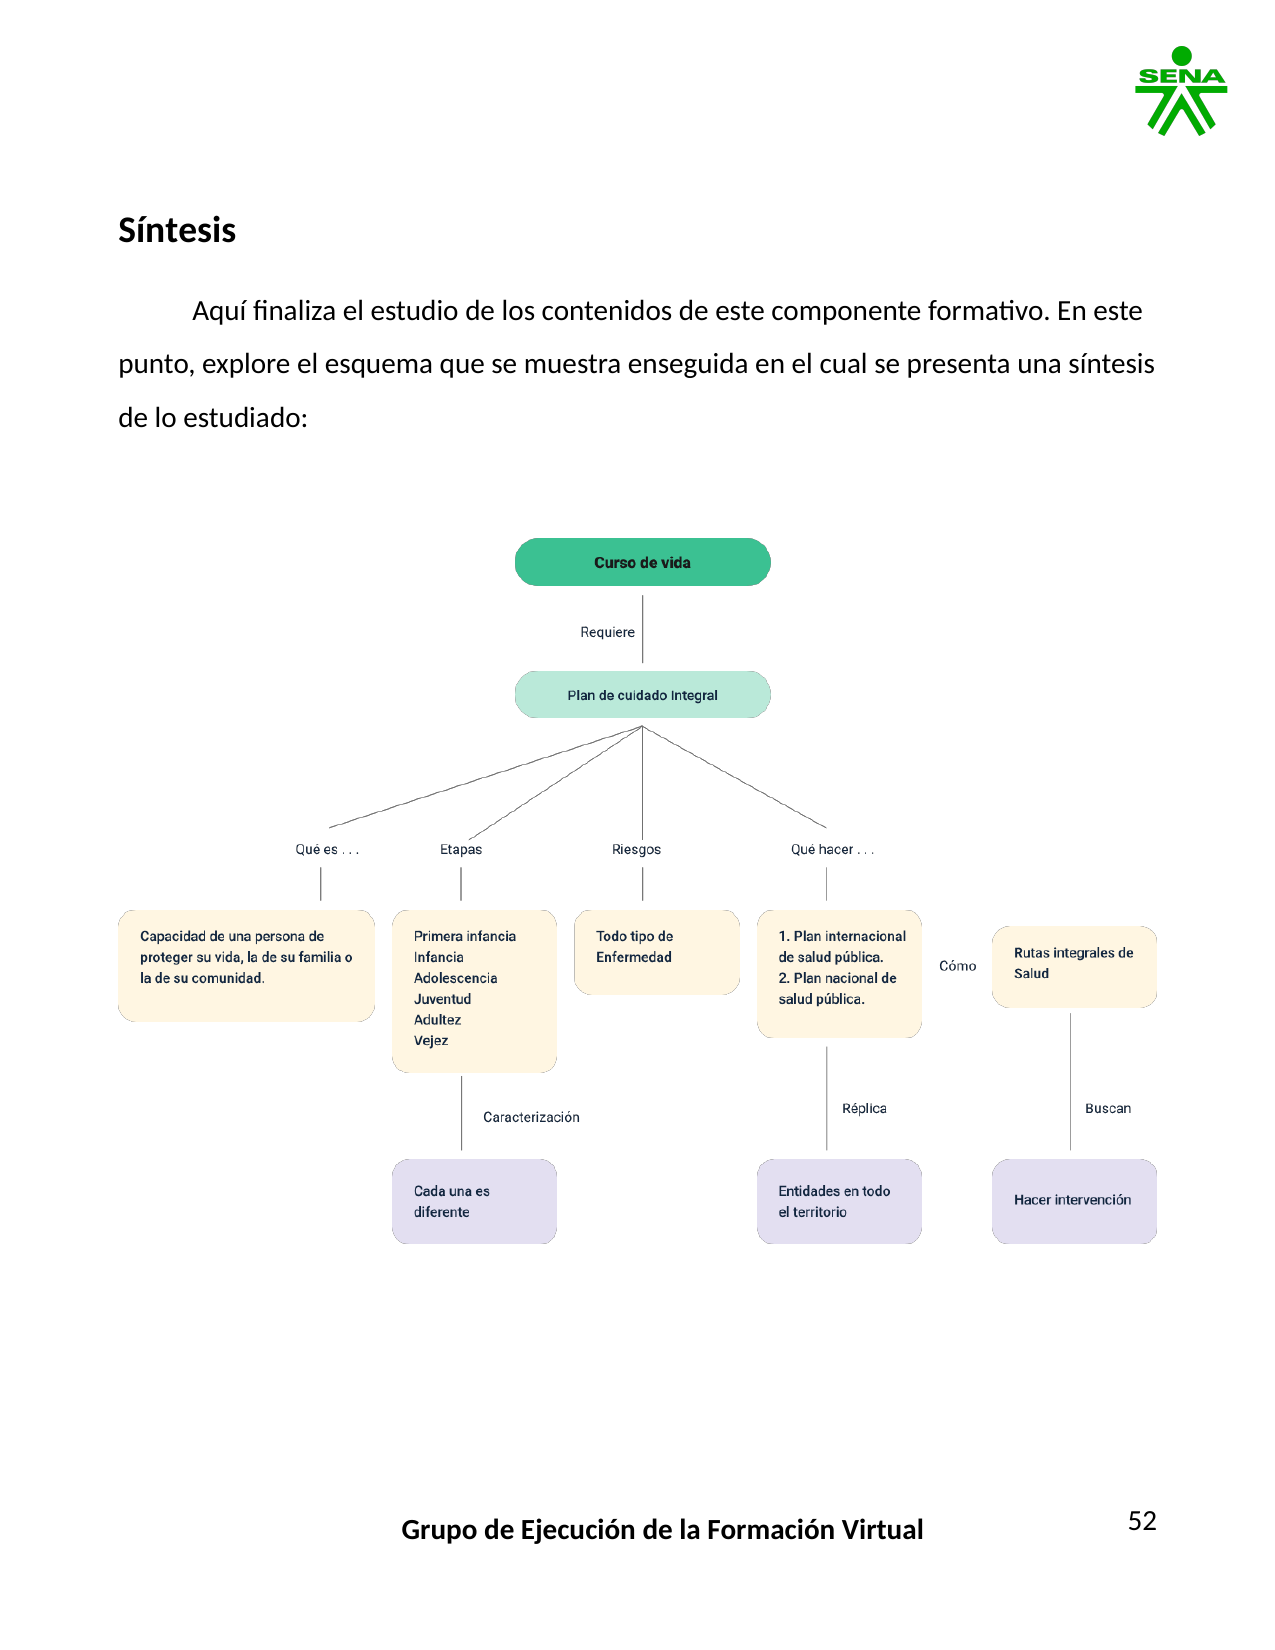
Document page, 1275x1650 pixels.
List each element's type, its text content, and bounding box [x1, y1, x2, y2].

text Aquí finaliza el estudio de los contenidos de este componente formativo. En este punto, explore el esquema que se muestra enseguida en el cual se presenta una síntesis de lo estudiado: [118, 292, 1157, 434]
picture [118, 538, 1157, 1244]
picture [1135, 46, 1228, 136]
text Síntesis [118, 206, 1157, 252]
